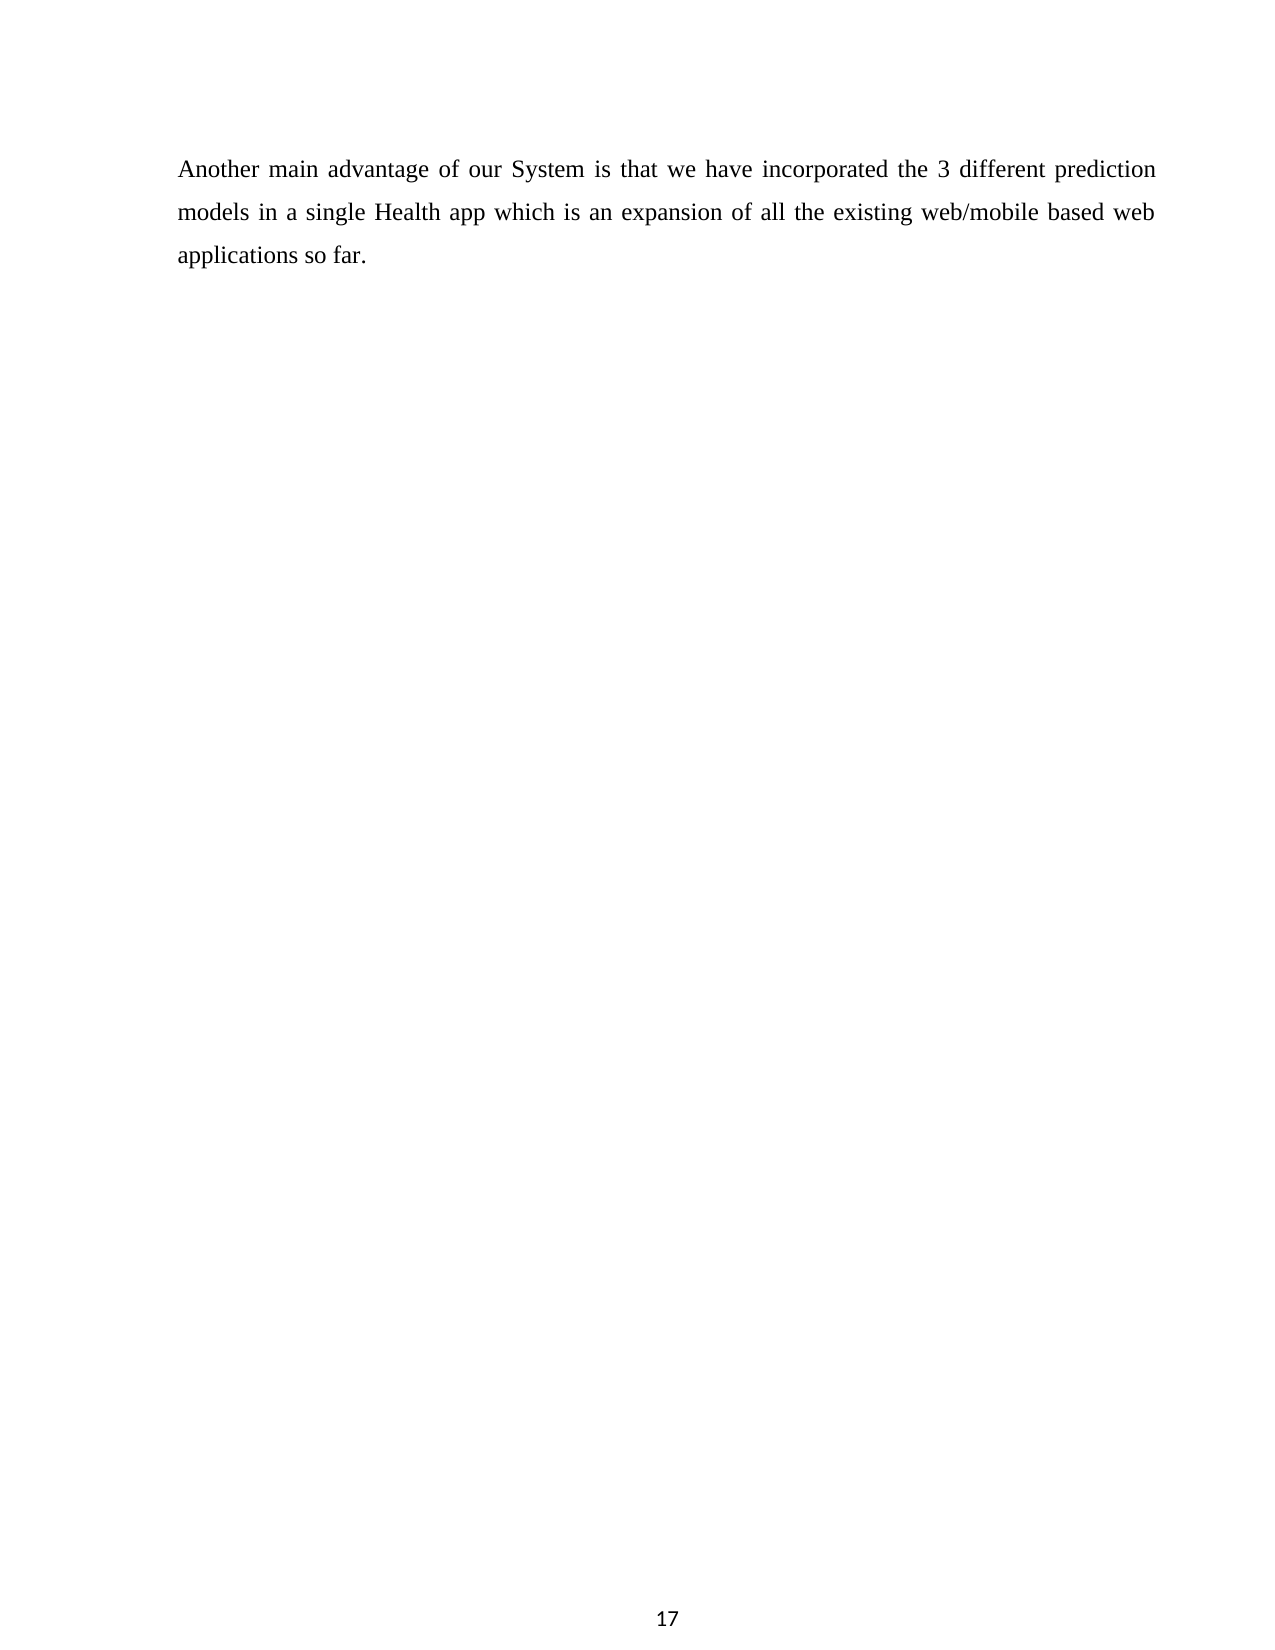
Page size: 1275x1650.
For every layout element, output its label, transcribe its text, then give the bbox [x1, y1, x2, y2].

text Another main advantage of our System is that we have incorporated the 3 different prediction models in a single Health app which is an expansion of all the existing web/mobile based web applications so far. [177, 154, 1157, 269]
